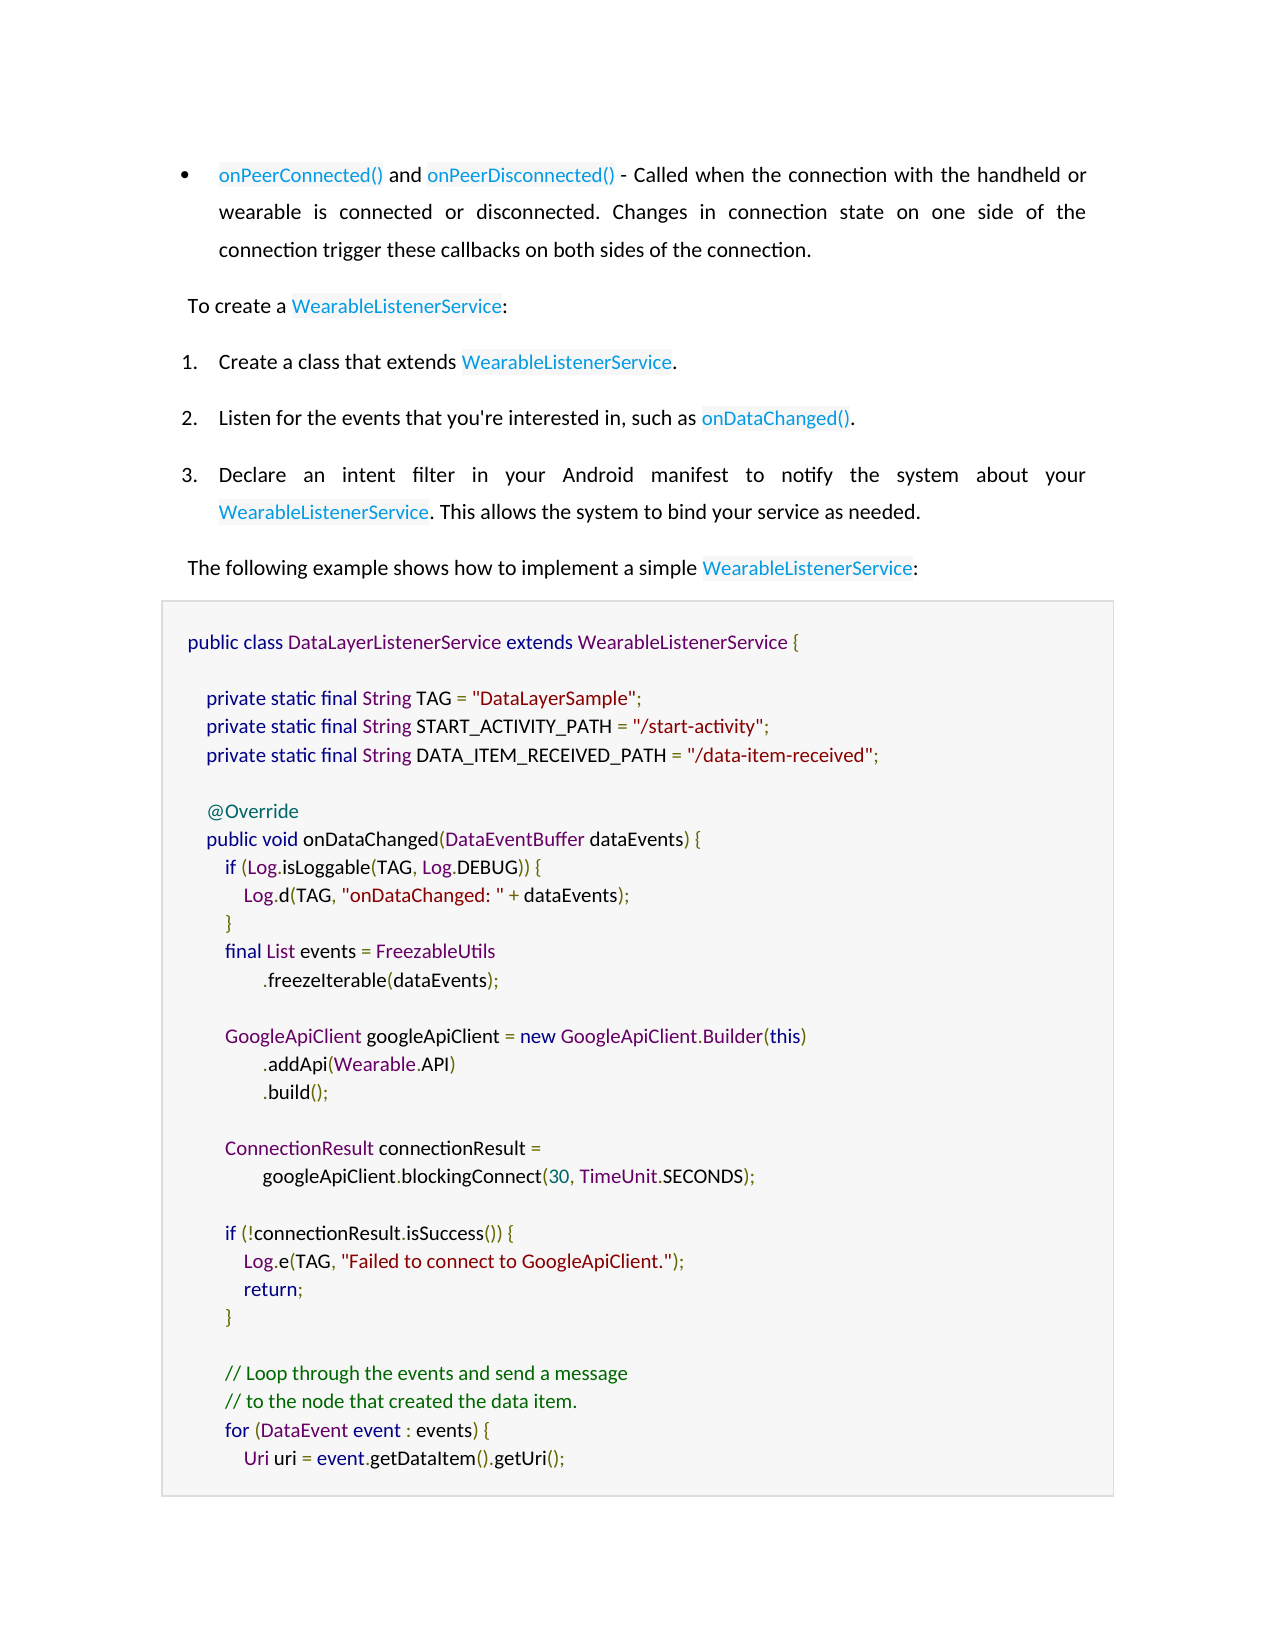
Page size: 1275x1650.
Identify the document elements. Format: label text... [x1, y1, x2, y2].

list onPeerConnected() and onPeerDisconnected() - Called when the connection with the handheld or wearable is connected or disconnected. Changes in connection state on one side of the connection trigger these callbacks on both sides of the connection. [181, 150, 1087, 262]
text The following example shows how to implement a simple WearableListenerService: [187, 544, 1087, 581]
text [163, 602, 1113, 1495]
list Create a class that extends WearableListenerService. [181, 337, 1087, 375]
text To create a WearableListenerService: [187, 281, 1087, 319]
list Listen for the events that you're interested in, such as onDataChanged(). [181, 394, 1087, 431]
list Declare an intent filter in your Android manifest to notify the system about your WearableListenerService. This allows the system to bind your service as needed. [181, 450, 1087, 525]
